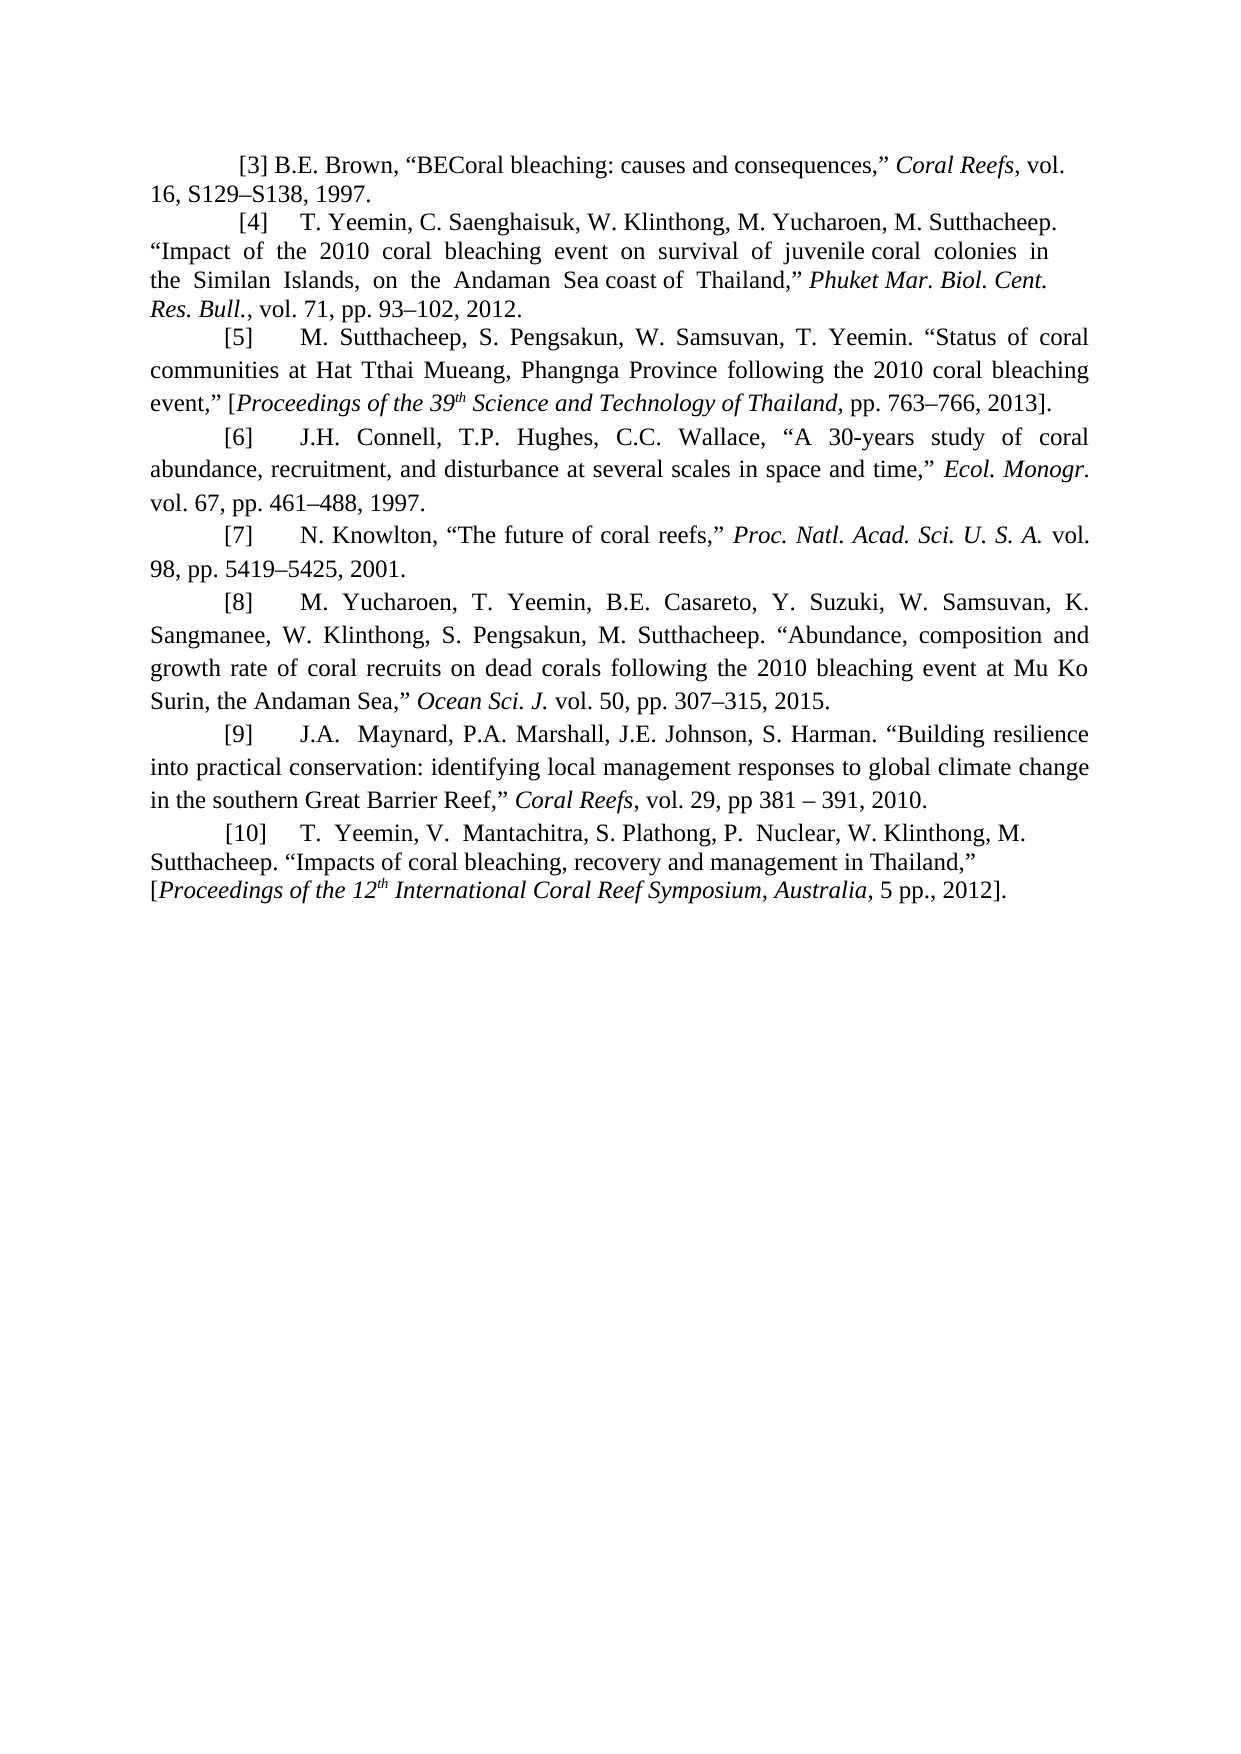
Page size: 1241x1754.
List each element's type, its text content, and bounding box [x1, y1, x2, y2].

text [9] J.A. Maynard, P.A. Marshall, J.E. Johnson, S. Harman. “Building resilience into practical conservation: identifying local management responses to global climate change in the southern Great Barrier Reef,” Coral Reefs, vol. 29, pp 381 – 391, 2010. [150, 719, 1090, 813]
text [8] M. Yucharoen, T. Yeemin, B.E. Casareto, Y. Suzuki, W. Samsuvan, K. Sangmanee, W. Klinthong, S. Pengsakun, M. Sutthacheep. “Abundance, composition and growth rate of coral recruits on dead corals following the 2010 bleaching event at Mu Ko Surin, the Andaman Sea,” Ocean Sci. J. vol. 50, pp. 307–315, 2015. [150, 587, 1090, 714]
text [4] T. Yeemin, C. Saenghaisuk, W. Klinthong, M. Yucharoen, M. Sutthacheep. “Impact of the 2010 coral bleaching event on survival of juvenile coral colonies in the Similan Islands, on the Andaman Sea coast of Thailand,” Phuket Mar. Biol. Cent. Res. Bull., vol. 71, pp. 93–102, 2012. [150, 207, 1090, 322]
text [6] J.H. Connell, T.P. Hughes, C.C. Wallace, “A 30-years study of coral abundance, recruitment, and disturbance at several scales in space and time,” Ecol. Monogr. vol. 67, pp. 461–488, 1997. [150, 422, 1090, 516]
text [7] N. Knowlton, “The future of coral reefs,” Proc. Natl. Acad. Sci. U. S. A. vol. 98, pp. 5419–5425, 2001. [150, 521, 1090, 582]
text [10] T. Yeemin, V. Mantachitra, S. Plathong, P. Nuclear, W. Klinthong, M. Sutthacheep. “Impacts of coral bleaching, recovery and management in Thailand,” [Proceedings of the 12th International Coral Reef Symposium, Australia, 5 pp., 2012]. [150, 818, 1090, 904]
text [5] M. Sutthacheep, S. Pengsakun, W. Samsuvan, T. Yeemin. “Status of coral communities at Hat Tthai Mueang, Phangnga Province following the 2010 coral bleaching event,” [Proceedings of the 39th Science and Technology of Thailand, pp. 763–766, 2013]. [150, 322, 1090, 417]
text [3] B.E. Brown, “BECoral bleaching: causes and consequences,” Coral Reefs, vol. 16, S129–S138, 1997. [150, 150, 1090, 207]
